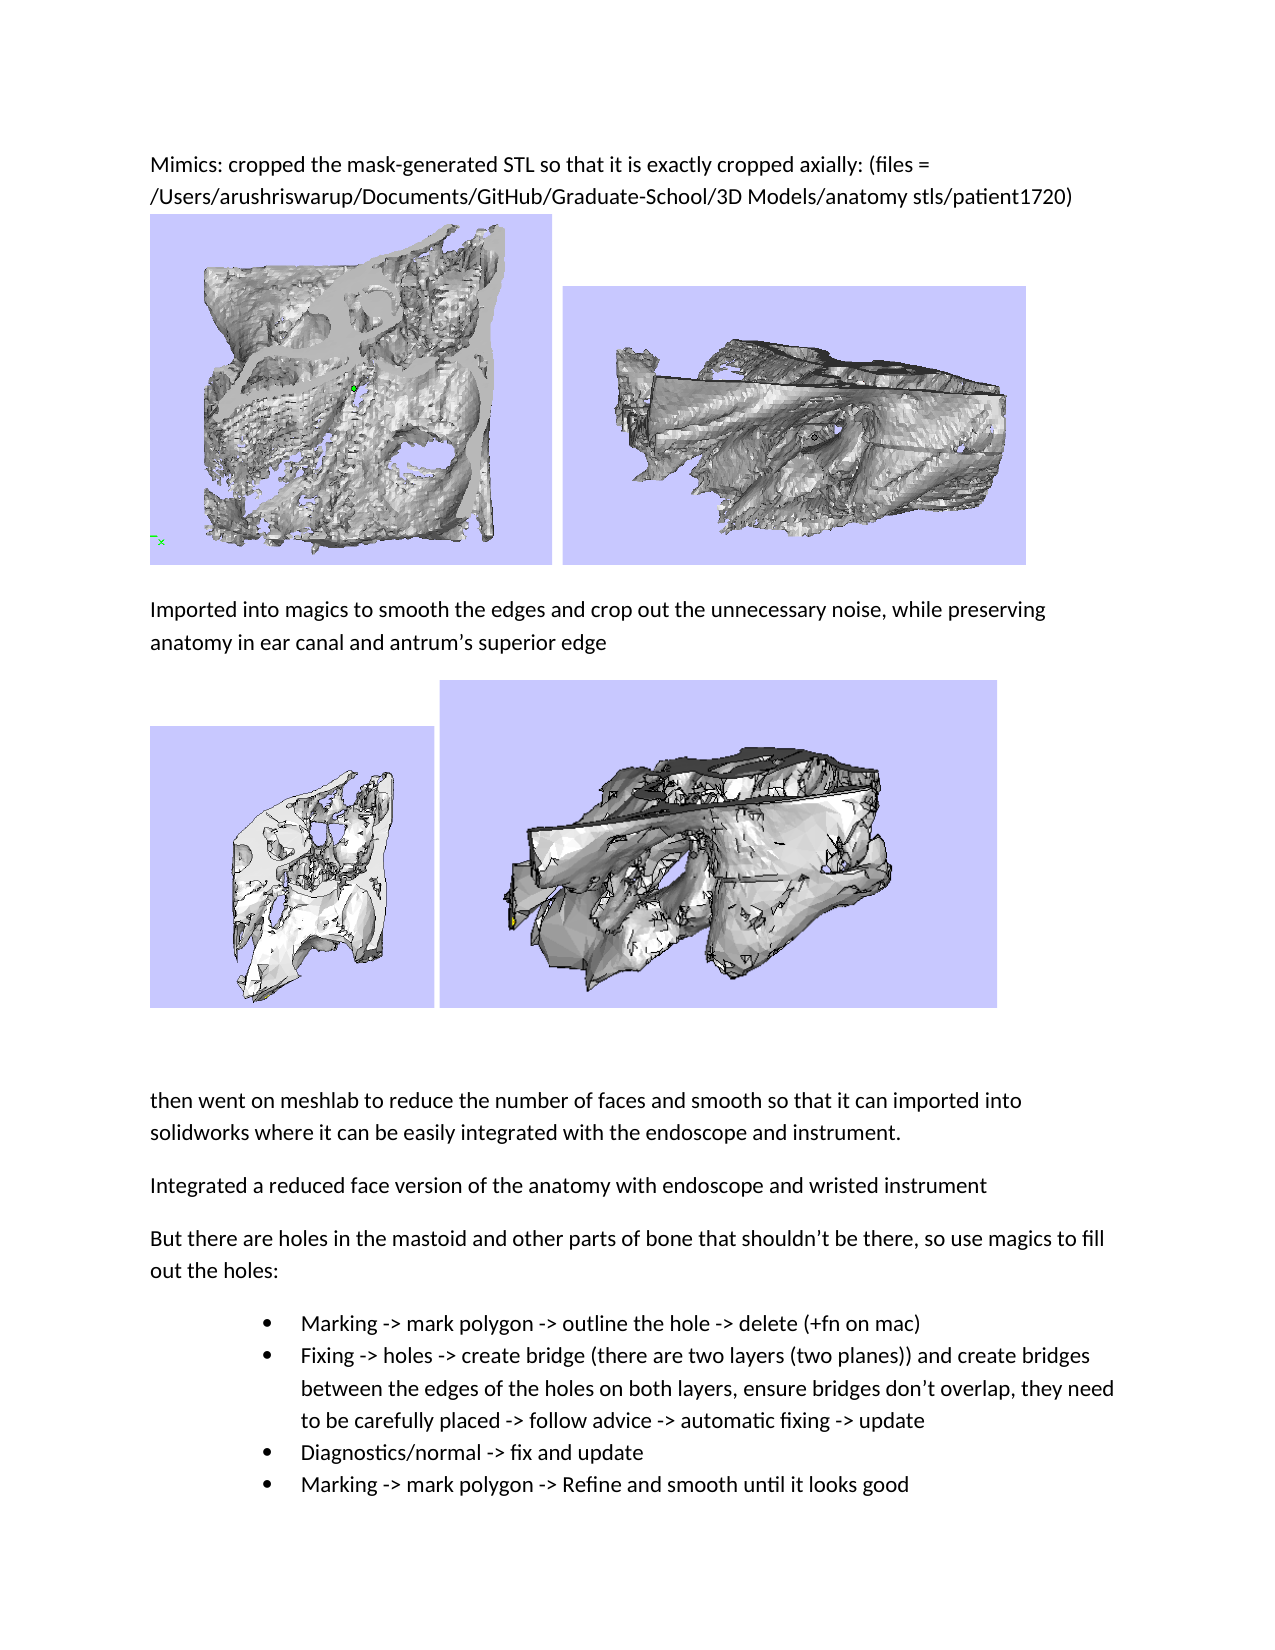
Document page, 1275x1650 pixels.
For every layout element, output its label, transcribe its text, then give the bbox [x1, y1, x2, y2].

text Integrated a reduced face version of the anatomy with endoscope and wristed instrument [150, 1171, 1125, 1199]
text then went on meshlab to reduce the number of faces and smooth so that it can imported into solidworks where it can be easily integrated with the endoscope and instrument. [150, 1086, 1125, 1146]
picture [150, 726, 435, 1008]
picture [562, 286, 1026, 565]
picture [439, 680, 998, 1008]
text But there are holes in the mastoid and other parts of bone that shouldn’t be there, so use magics to fill out the holes: [150, 1224, 1125, 1284]
picture [150, 214, 553, 565]
list Marking -> mark polygon -> Refine and smooth until it looks good [263, 1470, 1125, 1498]
list Fixing -> holes -> create bridge (there are two layers (two planes)) and create bridges between the edges of the holes on both layers, ensure bridges don’t overlap, they need to be carefully placed -> follow advice -> automatic fixing -> update [263, 1341, 1125, 1434]
text Imported into magics to smooth the edges and crop out the unnecessary noise, while preserving anatomy in ear canal and antrum’s superior edge [150, 596, 1125, 656]
list Diagnostics/normal -> fix and update [263, 1438, 1125, 1466]
list Marking -> mark polygon -> outline the hole -> delete (+fn on mac) [263, 1309, 1125, 1337]
